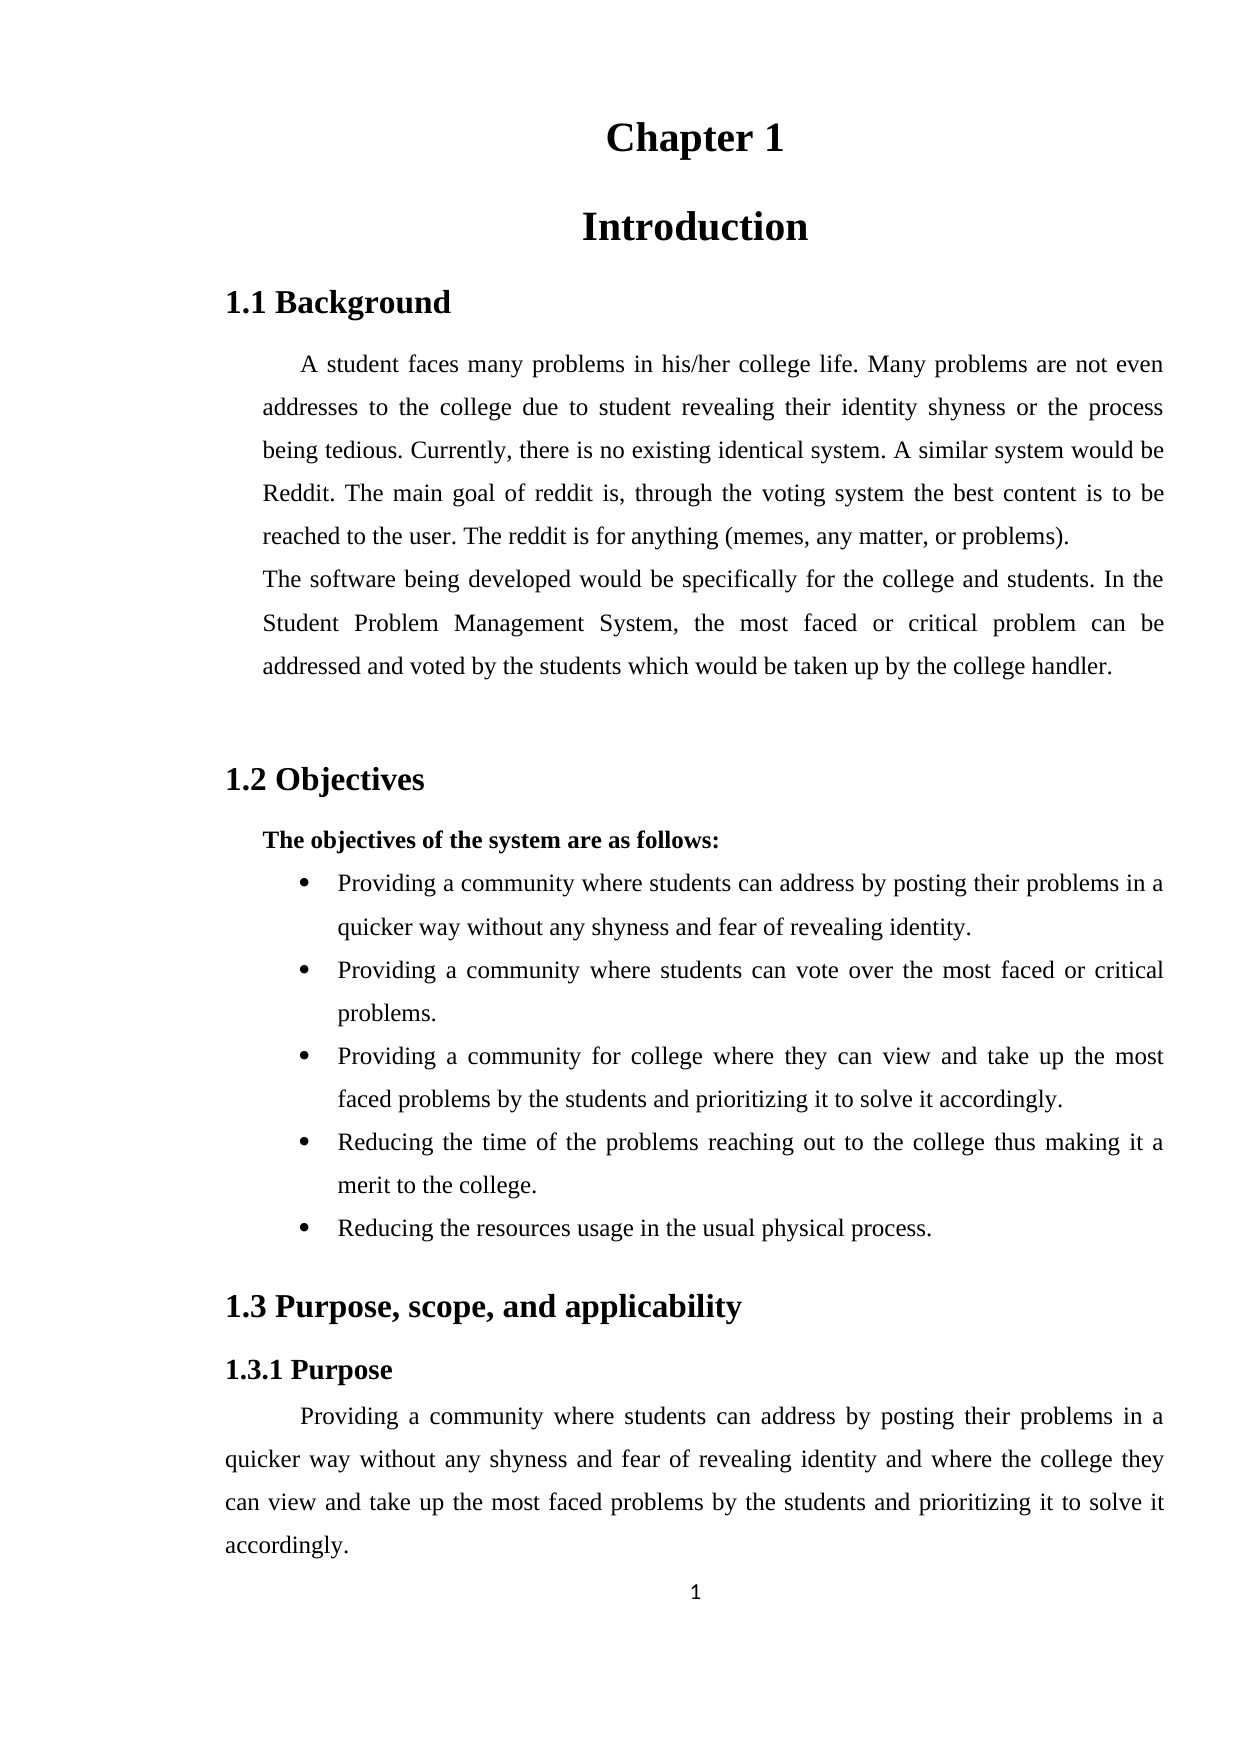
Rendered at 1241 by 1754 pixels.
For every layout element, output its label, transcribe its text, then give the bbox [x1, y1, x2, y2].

list The software being developed would be specifically for the college and students. In the Student Problem Management System, the most faced or critical problem can be addressed and voted by the students which would be taken up by the college handler. [262, 564, 1165, 679]
subtitle 1.3.1 Purpose [225, 1352, 1165, 1386]
list Reducing the time of the problems reaching out to the college thus making it a merit to the college. [300, 1127, 1165, 1199]
subtitle 1.2 Objectives [225, 759, 1165, 797]
list Providing a community where students can address by posting their problems in a quicker way without any shyness and fear of revealing identity. [300, 868, 1165, 940]
list Reducing the resources usage in the usual physical process. [300, 1213, 1165, 1242]
list The objectives of the system are as follows: [262, 825, 1165, 854]
text Providing a community where students can address by posting their problems in a quicker way without any shyness and fear of revealing identity and where the college they can view and take up the most faced problems by the students and prioritizing it to solve it accordingly. [225, 1401, 1165, 1559]
subtitle Chapter 1 [225, 112, 1165, 160]
list A student faces many problems in his/her college life. Many problems are not even addresses to the college due to student revealing their identity shyness or the process being tedious. Currently, there is no existing identical system. A similar system would be Reddit. The main goal of reddit is, through the voting system the best content is to be reached to the user. The reddit is for anything (memes, any matter, or problems). [262, 349, 1165, 550]
subtitle 1.1 Background [225, 282, 1165, 321]
subtitle 1.3 Purpose, scope, and applicability [225, 1286, 1165, 1324]
list Providing a community for college where they can view and take up the most faced problems by the students and prioritizing it to solve it accordingly. [300, 1041, 1165, 1113]
subtitle Introduction [225, 202, 1165, 249]
list Providing a community where students can vote over the most faced or critical problems. [300, 955, 1165, 1027]
